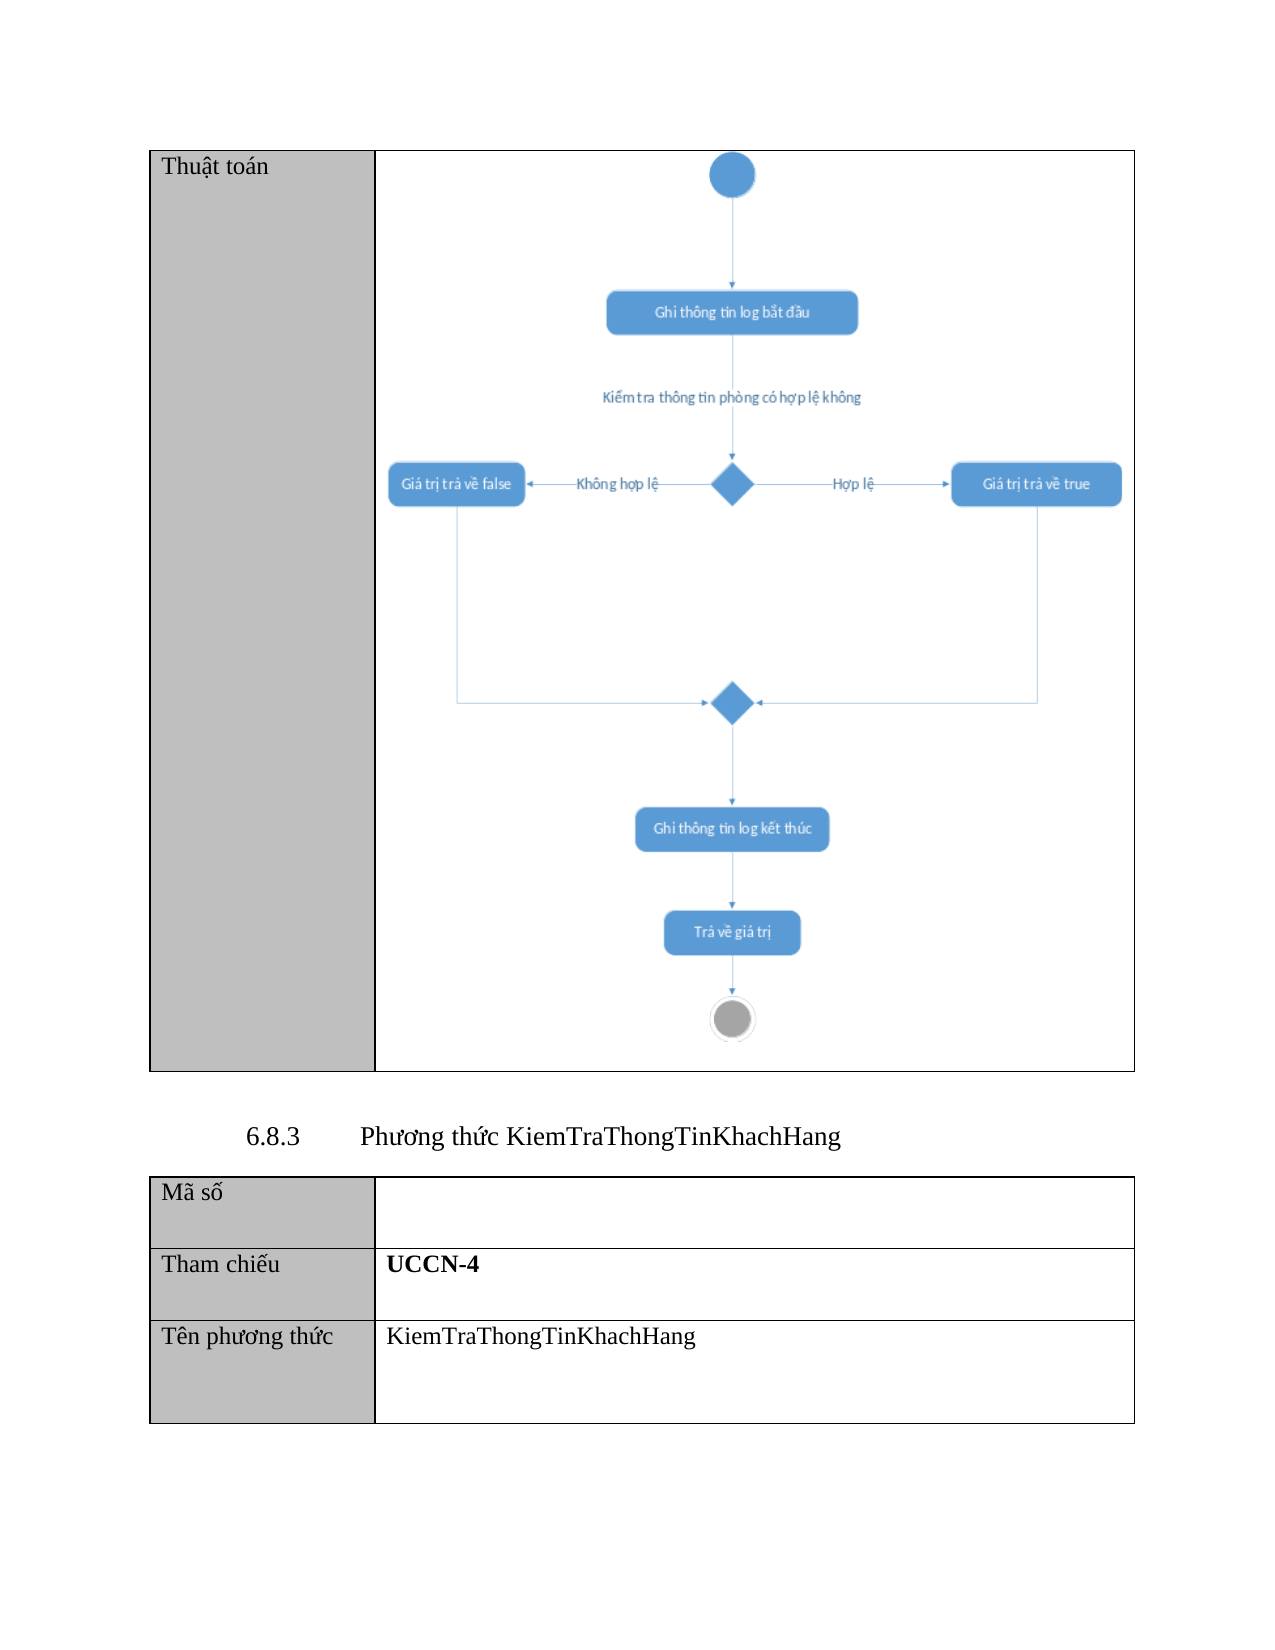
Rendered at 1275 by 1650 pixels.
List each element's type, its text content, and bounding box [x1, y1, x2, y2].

table_cell Tên phương thức [151, 1321, 374, 1423]
table_cell UCCN-4 [376, 1249, 1134, 1320]
table_header [376, 1178, 1134, 1248]
table_header Mã số [151, 1178, 374, 1248]
table_cell KiemTraThongTinKhachHang [376, 1321, 1134, 1423]
table_cell Tham chiếu [151, 1249, 374, 1320]
table_cell Thuật toán [151, 151, 374, 1071]
list Phương thức KiemTraThongTinKhachHang [300, 1120, 1125, 1151]
table_cell [376, 151, 1134, 1071]
